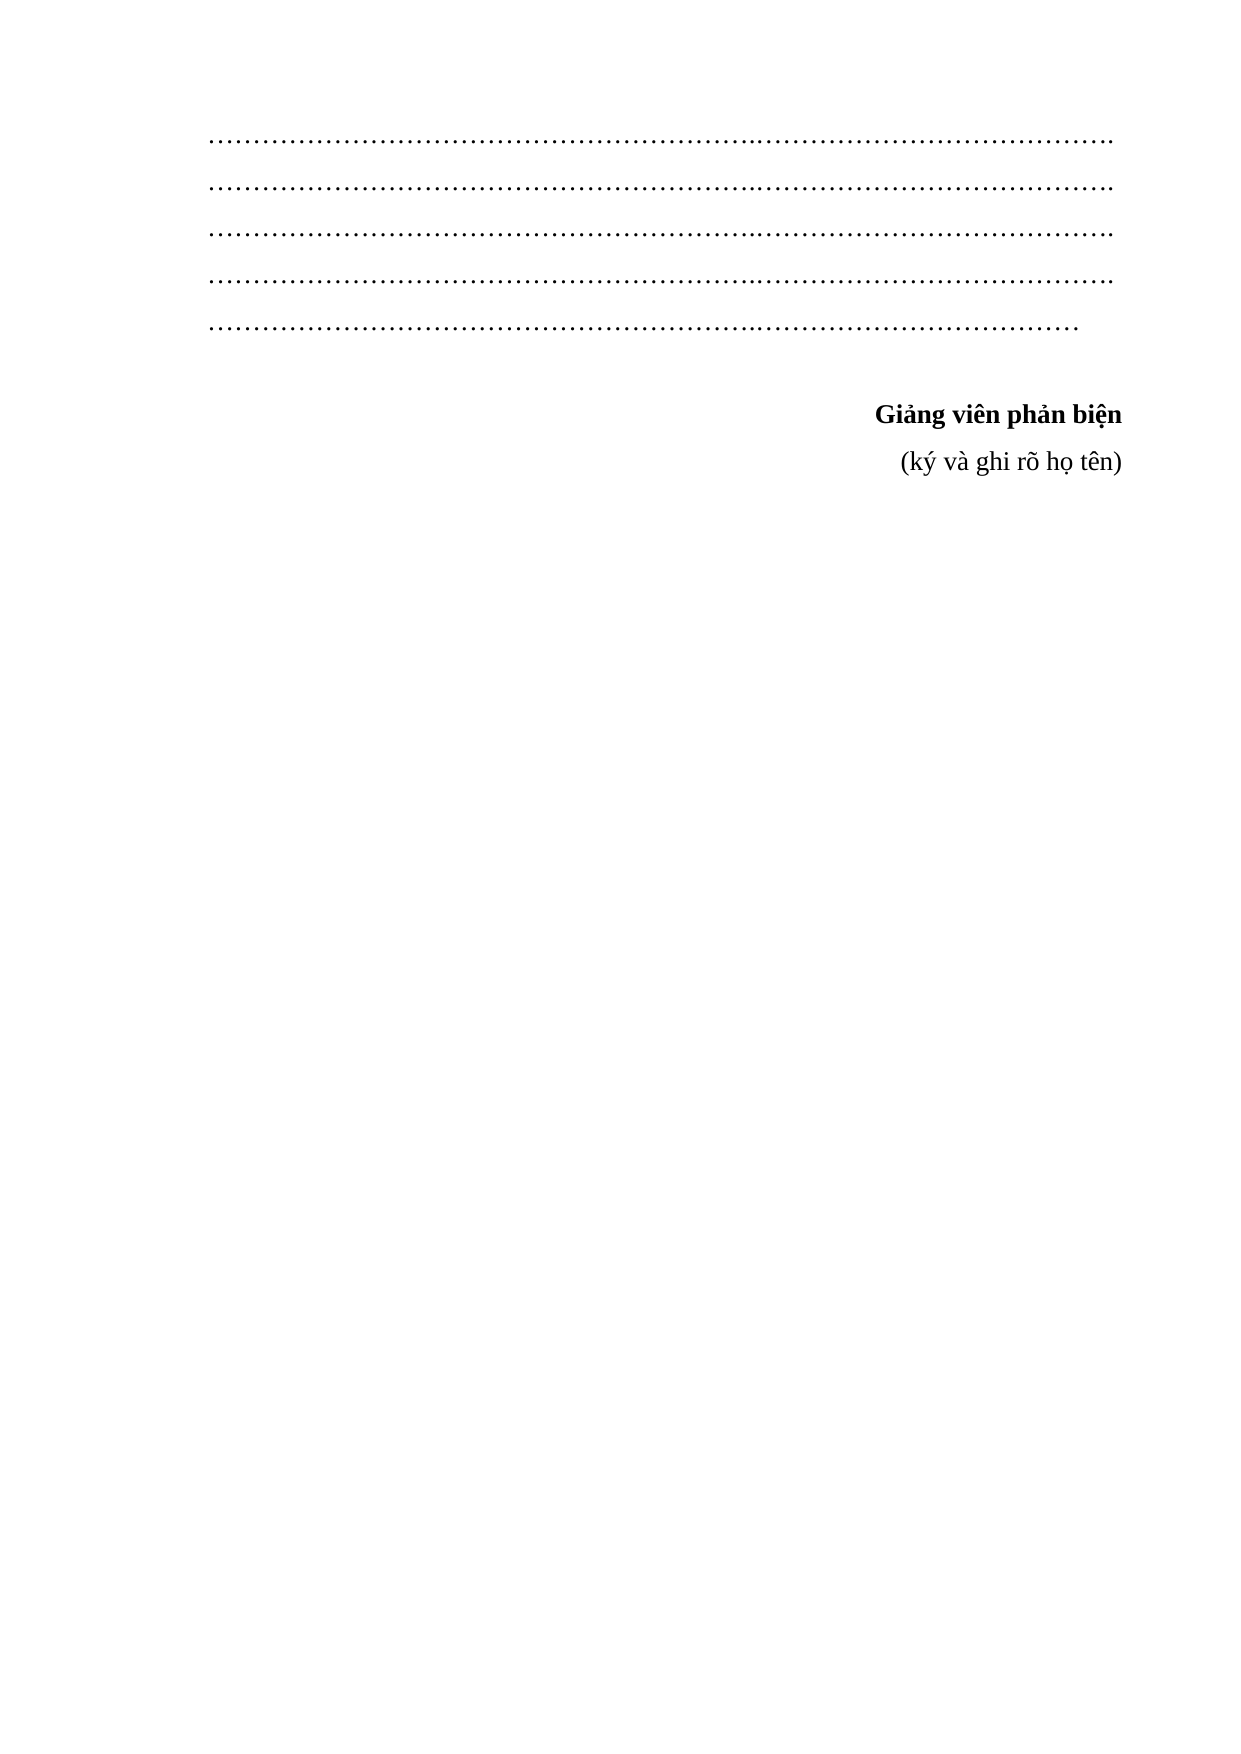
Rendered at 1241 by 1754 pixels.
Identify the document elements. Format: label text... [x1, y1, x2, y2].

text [207, 118, 1122, 336]
text (ký và ghi rõ họ tên) [207, 445, 1122, 476]
text Giảng viên phản biện [207, 398, 1122, 429]
